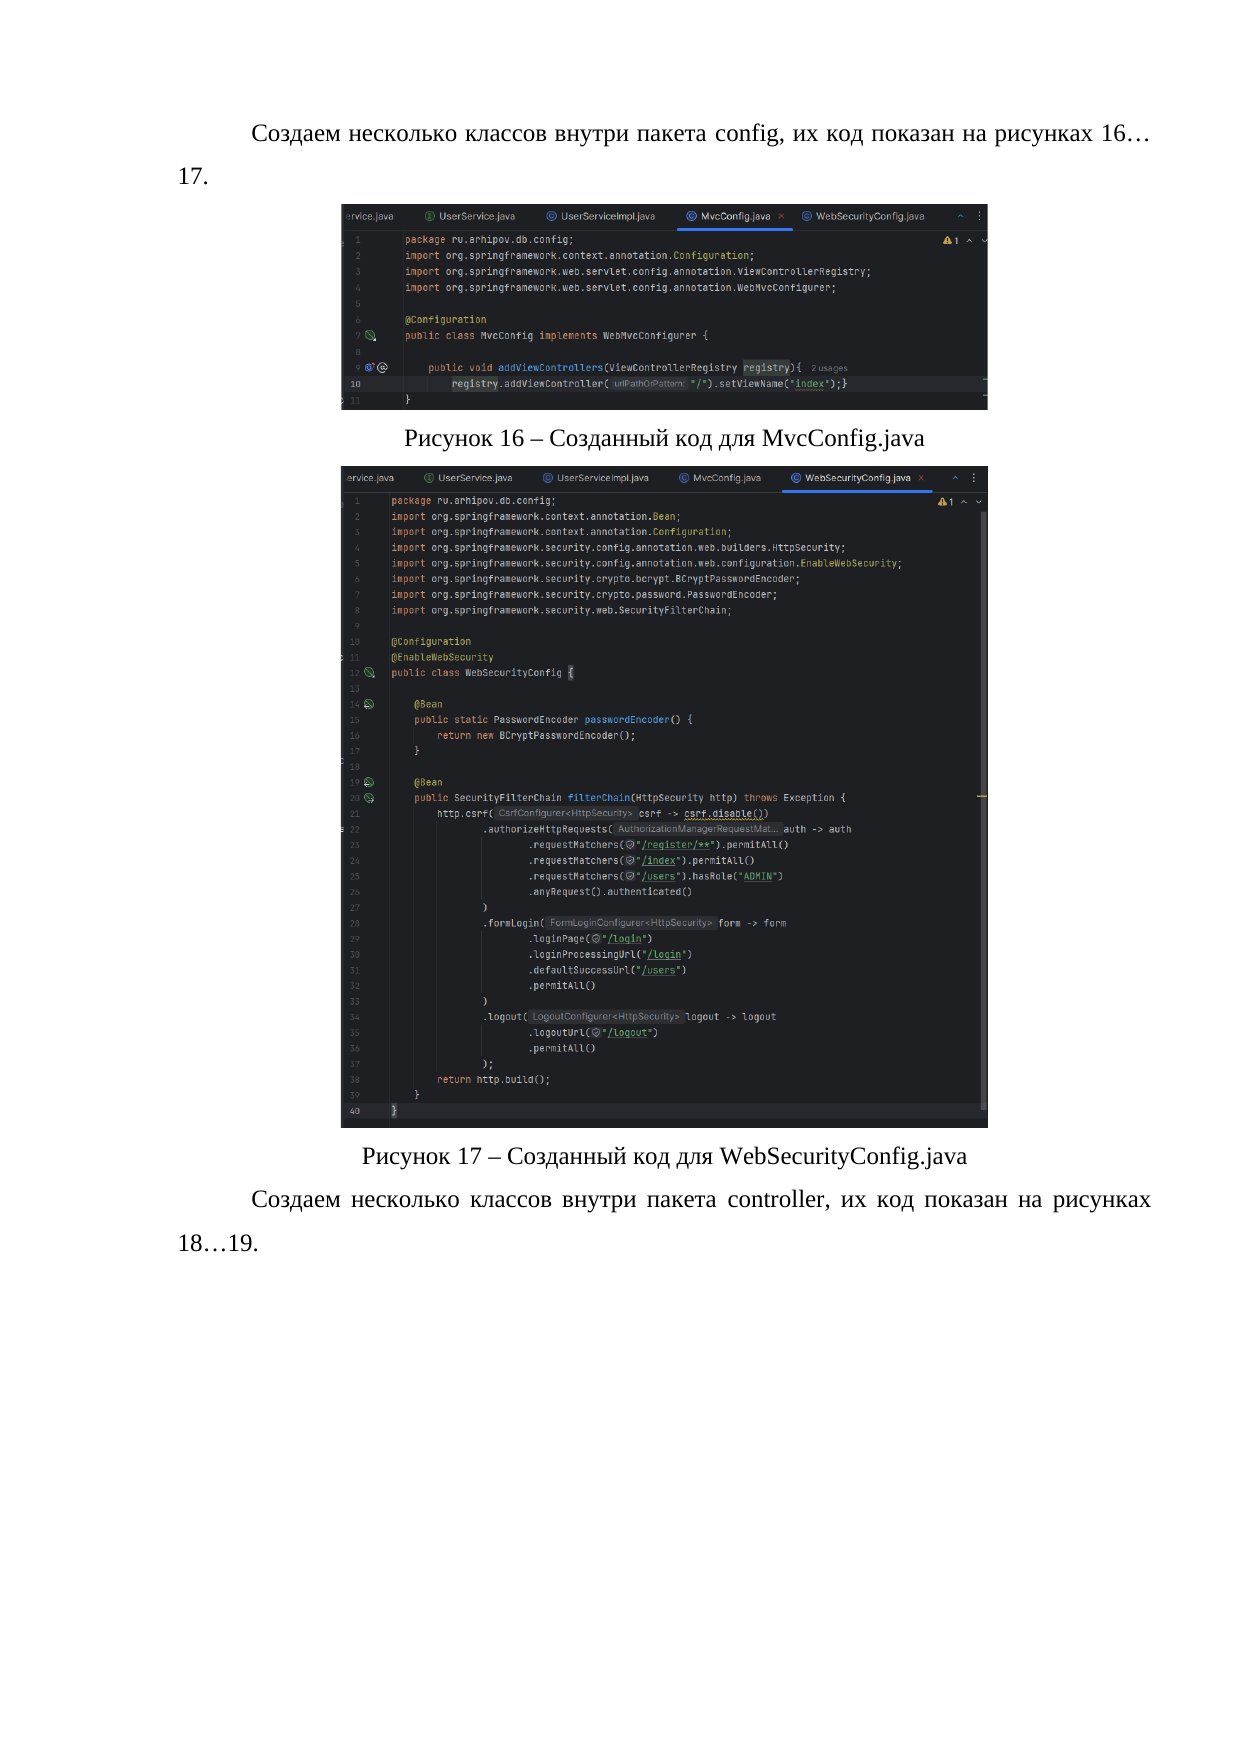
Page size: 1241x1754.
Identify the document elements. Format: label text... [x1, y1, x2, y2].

text Рисунок 17 – Созданный код для WebSecurityConfig.java [177, 1141, 1152, 1170]
picture [340, 466, 988, 1128]
picture [341, 204, 988, 410]
text Создаем несколько классов внутри пакета controller, их код показан на рисунках 18…19. [177, 1184, 1152, 1256]
text Создаем несколько классов внутри пакета config, их код показан на рисунках 16…17. [177, 118, 1152, 190]
text Рисунок 16 – Созданный код для MvcConfig.java [177, 423, 1152, 452]
